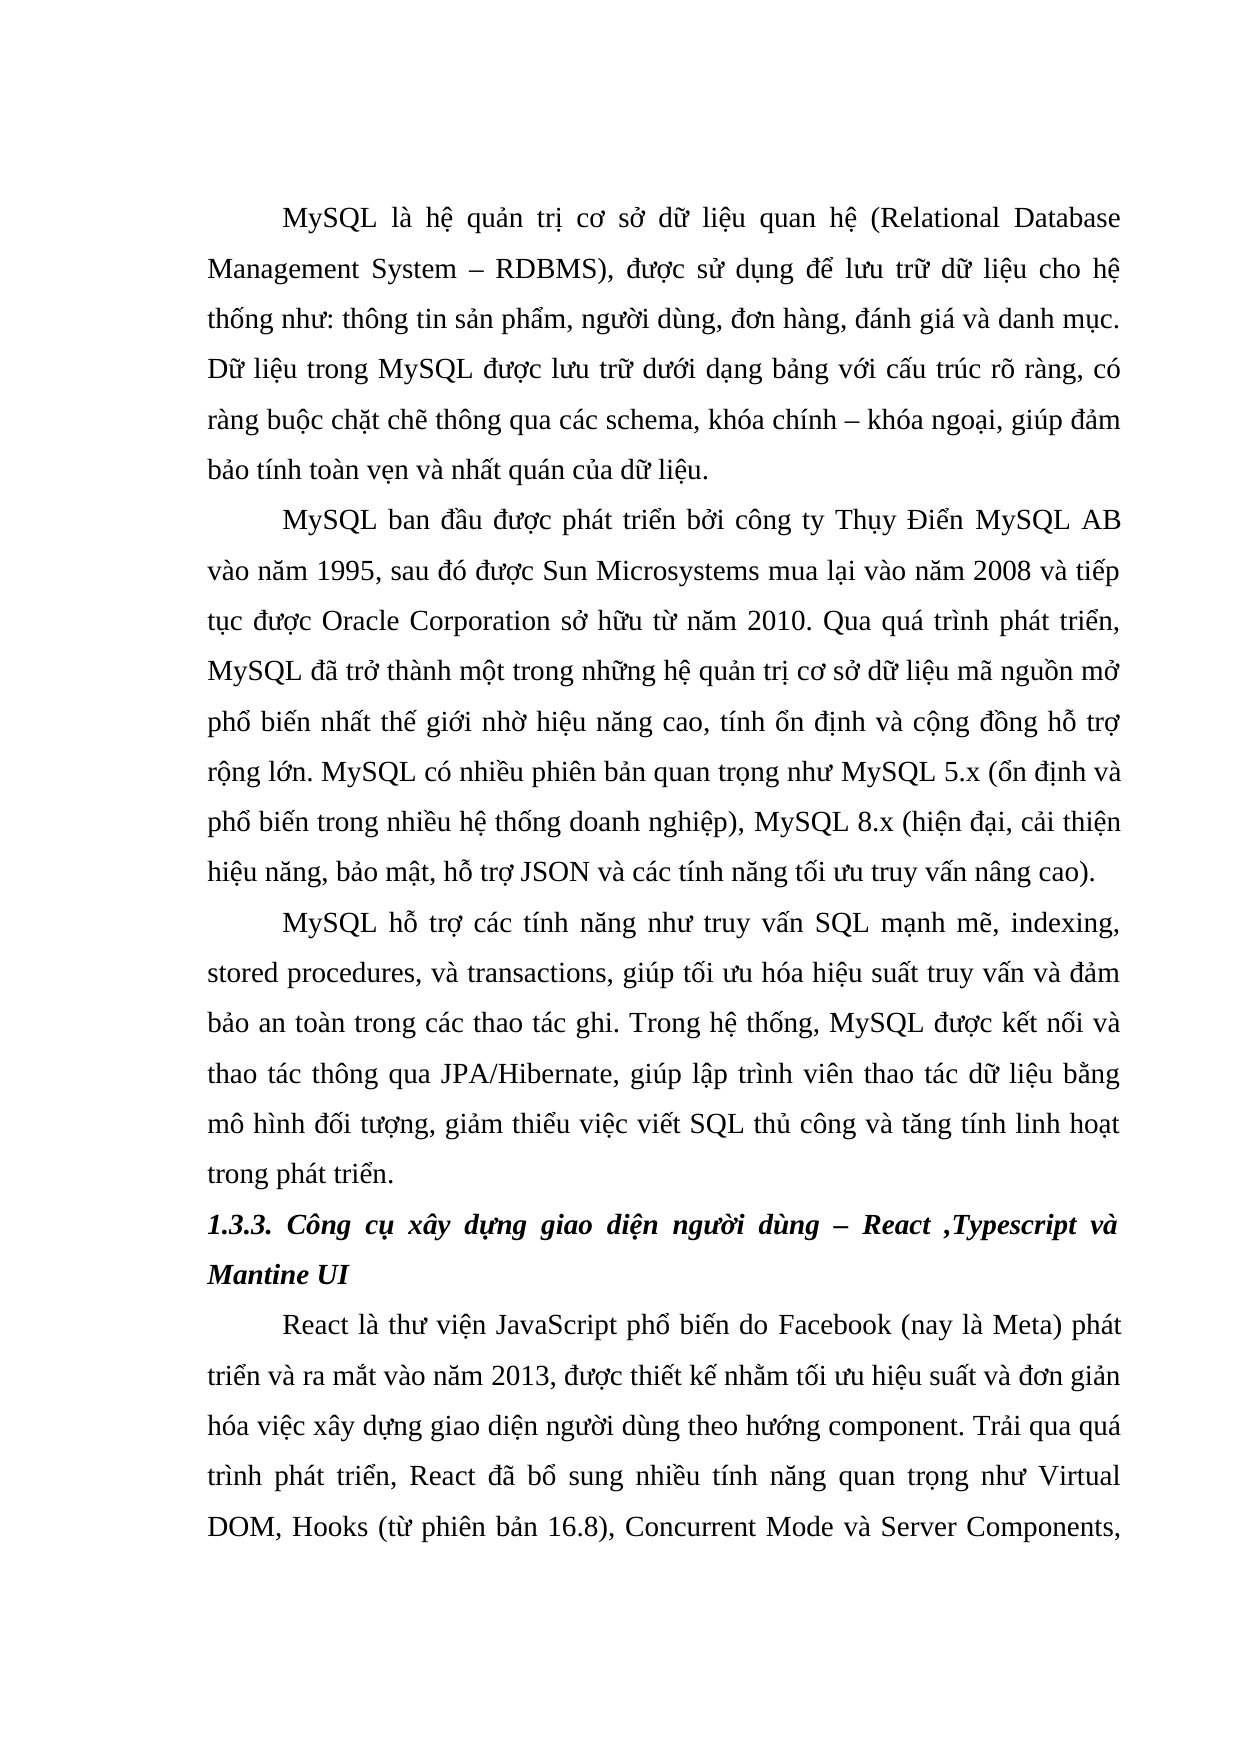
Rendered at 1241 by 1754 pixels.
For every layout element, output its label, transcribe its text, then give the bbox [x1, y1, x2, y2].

list MySQL là hệ quản trị cơ sở dữ liệu quan hệ (Relational Database Management System – RDBMS), được sử dụng để lưu trữ dữ liệu cho hệ thống như: thông tin sản phẩm, người dùng, đơn hàng, đánh giá và danh mục. Dữ liệu trong MySQL được lưu trữ dưới dạng bảng với cấu trúc rõ ràng, có ràng buộc chặt chẽ thông qua các schema, khóa chính – khóa ngoại, giúp đảm bảo tính toàn vẹn và nhất quán của dữ liệu. [207, 201, 1122, 486]
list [207, 1307, 1122, 1542]
list 1.3.3. Công cụ xây dựng giao diện người dùng – React ,Typescript và Mantine UI [207, 1207, 1122, 1291]
list MySQL hỗ trợ các tính năng như truy vấn SQL mạnh mẽ, indexing, stored procedures, và transactions, giúp tối ưu hóa hiệu suất truy vấn và đảm bảo an toàn trong các thao tác ghi. Trong hệ thống, MySQL được kết nối và thao tác thông qua JPA/Hibernate, giúp lập trình viên thao tác dữ liệu bằng mô hình đối tượng, giảm thiểu việc viết SQL thủ công và tăng tính linh hoạt trong phát triển. [207, 905, 1122, 1190]
list MySQL ban đầu được phát triển bởi công ty Thụy Điển MySQL AB vào năm 1995, sau đó được Sun Microsystems mua lại vào năm 2008 và tiếp tục được Oracle Corporation sở hữu từ năm 2010. Qua quá trình phát triển, MySQL đã trở thành một trong những hệ quản trị cơ sở dữ liệu mã nguồn mở phổ biến nhất thế giới nhờ hiệu năng cao, tính ổn định và cộng đồng hỗ trợ rộng lớn. MySQL có nhiều phiên bản quan trọng như MySQL 5.x (ổn định và phổ biến trong nhiều hệ thống doanh nghiệp), MySQL 8.x (hiện đại, cải thiện hiệu năng, bảo mật, hỗ trợ JSON và các tính năng tối ưu truy vấn nâng cao). [207, 502, 1122, 888]
